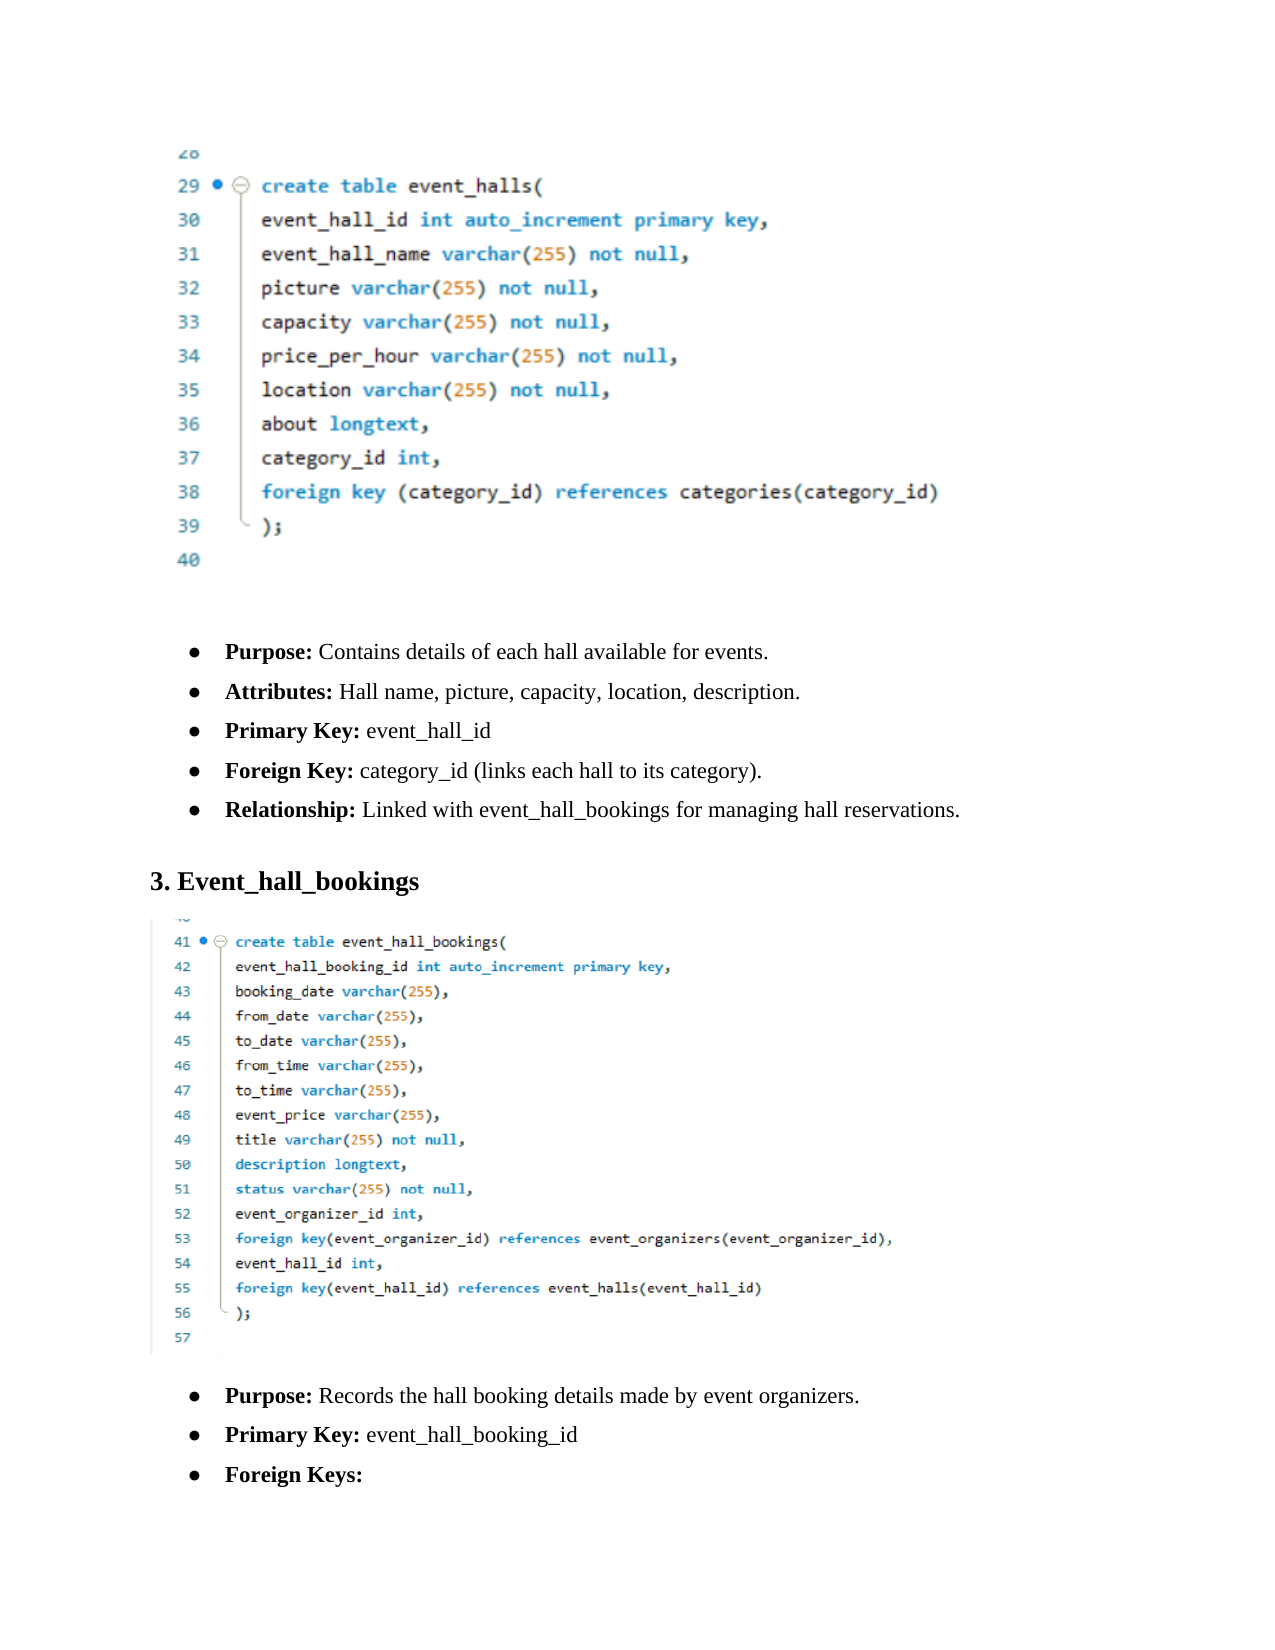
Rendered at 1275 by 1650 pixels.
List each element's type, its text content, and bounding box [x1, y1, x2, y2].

list Purpose: Records the hall booking details made by event organizers. [187, 1382, 1125, 1408]
picture [150, 919, 1125, 1354]
list Foreign Keys: [187, 1461, 1125, 1487]
subtitle 3. Event_hall_bookings [150, 865, 1125, 896]
list Attributes: Hall name, picture, capacity, location, description. [187, 678, 1125, 704]
list Primary Key: event_hall_id [187, 717, 1125, 743]
list Relationship: Linked with event_hall_bookings for managing hall reservations. [187, 796, 1125, 822]
list Primary Key: event_hall_booking_id [187, 1421, 1125, 1448]
picture [150, 150, 1125, 580]
list Purpose: Contains details of each hall available for events. [187, 638, 1125, 664]
list Foreign Key: category_id (links each hall to its category). [187, 757, 1125, 783]
